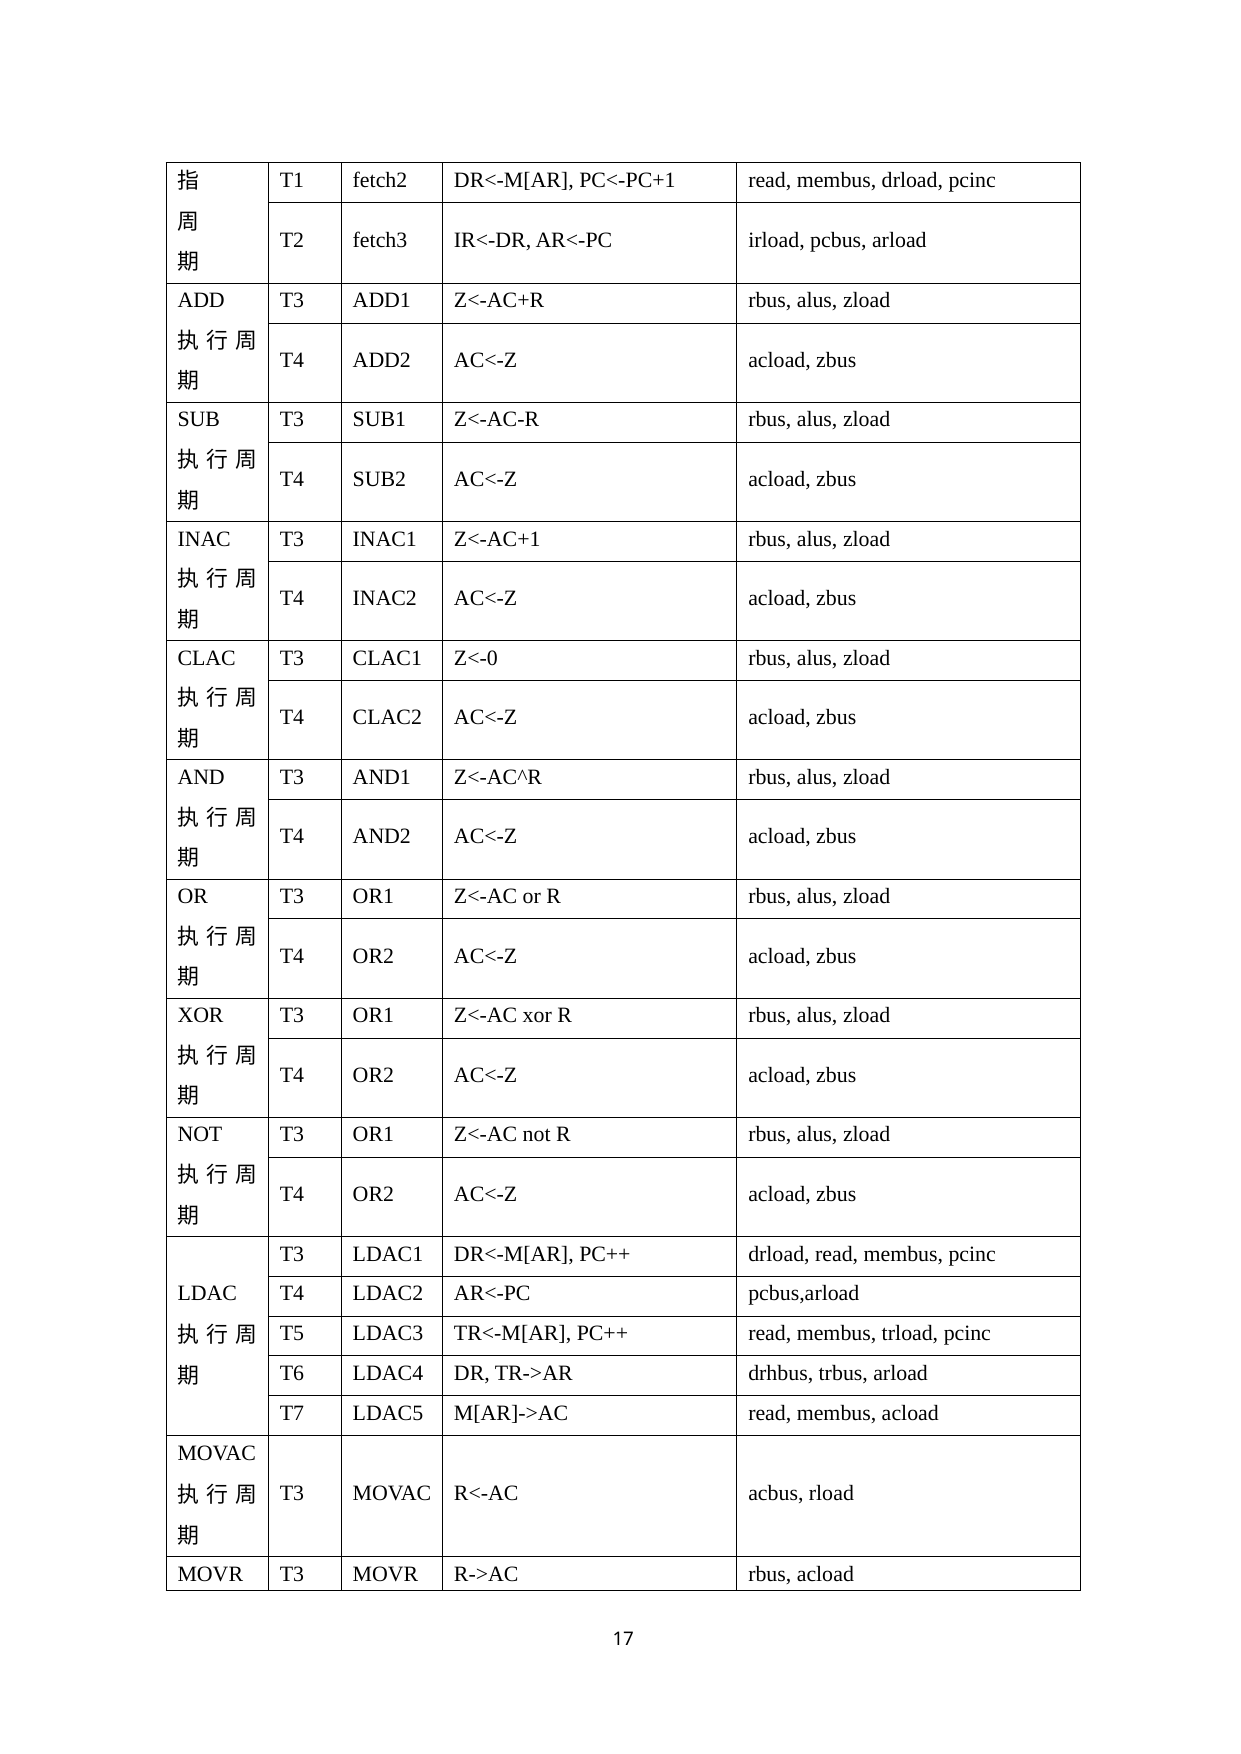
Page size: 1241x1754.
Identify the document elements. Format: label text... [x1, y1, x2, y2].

table_cell AC<-Z [443, 919, 736, 998]
table_cell ADD2 [342, 324, 442, 402]
table_cell OR1 [342, 880, 442, 918]
table_cell TR<-M[AR], PC++ [443, 1317, 736, 1355]
table_cell acload, zbus [737, 1158, 1080, 1236]
table_cell R<-AC [443, 1436, 736, 1556]
table_cell T4 [269, 1158, 341, 1236]
table_cell NOT 执行周期 [167, 1118, 268, 1236]
table_cell SUB2 [342, 443, 442, 521]
table_cell DR<-M[AR], PC<-PC+1 [443, 163, 736, 202]
table_cell INAC1 [342, 522, 442, 561]
table_cell XOR 执行周期 [167, 999, 268, 1117]
table_cell OR 执行周期 [167, 880, 268, 998]
table_cell Z<-0 [443, 641, 736, 680]
table_cell T4 [269, 324, 341, 402]
table_cell T4 [269, 443, 341, 521]
table_cell Z<-AC+1 [443, 522, 736, 561]
table_cell rbus, alus, zload [737, 1118, 1080, 1157]
table_cell T3 [269, 284, 341, 322]
table_cell T4 [269, 562, 341, 640]
table_cell Z<-AC+R [443, 284, 736, 322]
table_cell INAC2 [342, 562, 442, 640]
table_cell pcbus,arload [737, 1277, 1080, 1316]
table_cell CLAC2 [342, 681, 442, 759]
table_cell CLAC 执行周期 [167, 641, 268, 759]
table_cell T3 [269, 760, 341, 799]
table_cell DR, TR->AR [443, 1356, 736, 1395]
table_cell SUB 执行周期 [167, 403, 268, 521]
table_cell M[AR]->AC [443, 1396, 736, 1435]
table_cell Z<-AC not R [443, 1118, 736, 1157]
table_cell acload, zbus [737, 1039, 1080, 1117]
table_cell AC<-Z [443, 1039, 736, 1117]
table_cell T3 [269, 1557, 341, 1589]
table_cell T4 [269, 681, 341, 759]
table_cell rbus, acload [737, 1557, 1080, 1589]
table_cell AR<-PC [443, 1277, 736, 1316]
table_cell AND1 [342, 760, 442, 799]
table_cell OR2 [342, 919, 442, 998]
table_cell LDAC2 [342, 1277, 442, 1316]
table_cell rbus, alus, zload [737, 284, 1080, 322]
table_cell R->AC [443, 1557, 736, 1589]
table_cell AC<-Z [443, 800, 736, 878]
table_cell DR<-M[AR], PC++ [443, 1237, 736, 1276]
table_cell drload, read, membus, pcinc [737, 1237, 1080, 1276]
table_cell AND2 [342, 800, 442, 878]
table_cell fetch2 [342, 163, 442, 202]
table_cell T1 [269, 163, 341, 202]
table_cell acload, zbus [737, 443, 1080, 521]
table_cell T4 [269, 800, 341, 878]
table_cell T4 [269, 1039, 341, 1117]
table_cell AC<-Z [443, 681, 736, 759]
table_cell T3 [269, 1436, 341, 1556]
table_cell read, membus, trload, pcinc [737, 1317, 1080, 1355]
table_cell rbus, alus, zload [737, 880, 1080, 918]
table_cell rbus, alus, zload [737, 641, 1080, 680]
table_cell LDAC5 [342, 1396, 442, 1435]
table_cell MOVAC [342, 1436, 442, 1556]
table_cell T3 [269, 999, 341, 1037]
table_cell AC<-Z [443, 562, 736, 640]
table_cell AC<-Z [443, 324, 736, 402]
table_cell T3 [269, 1118, 341, 1157]
table_cell acload, zbus [737, 800, 1080, 878]
table_cell acload, zbus [737, 681, 1080, 759]
table_cell T3 [269, 880, 341, 918]
table_cell ADD1 [342, 284, 442, 322]
table_cell fetch3 [342, 203, 442, 283]
table_cell T3 [269, 522, 341, 561]
table_cell rbus, alus, zload [737, 403, 1080, 442]
table_cell acload, zbus [737, 324, 1080, 402]
table_cell MOVR执行周期 [167, 1557, 268, 1589]
table_cell rbus, alus, zload [737, 760, 1080, 799]
table_cell T3 [269, 641, 341, 680]
table_cell read, membus, acload [737, 1396, 1080, 1435]
table_cell T5 [269, 1317, 341, 1355]
table_cell 取 指 周 期 [167, 163, 268, 283]
table_cell T6 [269, 1356, 341, 1395]
table_cell Z<-AC or R [443, 880, 736, 918]
table_cell LDAC1 [342, 1237, 442, 1276]
table_cell OR2 [342, 1039, 442, 1117]
table_cell rbus, alus, zload [737, 522, 1080, 561]
table_cell T2 [269, 203, 341, 283]
table_cell acload, zbus [737, 562, 1080, 640]
table_cell SUB1 [342, 403, 442, 442]
table_cell acbus, rload [737, 1436, 1080, 1556]
table_cell T3 [269, 403, 341, 442]
table_cell rbus, alus, zload [737, 999, 1080, 1037]
table_cell drhbus, trbus, arload [737, 1356, 1080, 1395]
table_cell LDAC3 [342, 1317, 442, 1355]
table_cell AC<-Z [443, 443, 736, 521]
table_cell T3 [269, 1237, 341, 1276]
table_cell read, membus, drload, pcinc [737, 163, 1080, 202]
table_cell INAC 执行周期 [167, 522, 268, 640]
table_cell irload, pcbus, arload [737, 203, 1080, 283]
table_cell ADD 执行周期 [167, 284, 268, 402]
table_cell T4 [269, 919, 341, 998]
table_cell Z<-AC xor R [443, 999, 736, 1037]
table_cell IR<-DR, AR<-PC [443, 203, 736, 283]
table_cell CLAC1 [342, 641, 442, 680]
table_cell MOVAC执行周期 [167, 1436, 268, 1556]
table_cell OR1 [342, 999, 442, 1037]
table_cell AC<-Z [443, 1158, 736, 1236]
table_cell AND 执行周期 [167, 760, 268, 878]
table_cell MOVR [342, 1557, 442, 1589]
table_cell LDAC执行周期 [167, 1237, 268, 1435]
table_cell acload, zbus [737, 919, 1080, 998]
table_cell OR1 [342, 1118, 442, 1157]
table_cell LDAC4 [342, 1356, 442, 1395]
table_cell Z<-AC-R [443, 403, 736, 442]
table_cell Z<-AC^R [443, 760, 736, 799]
table_cell OR2 [342, 1158, 442, 1236]
table_cell T4 [269, 1277, 341, 1316]
table_cell T7 [269, 1396, 341, 1435]
